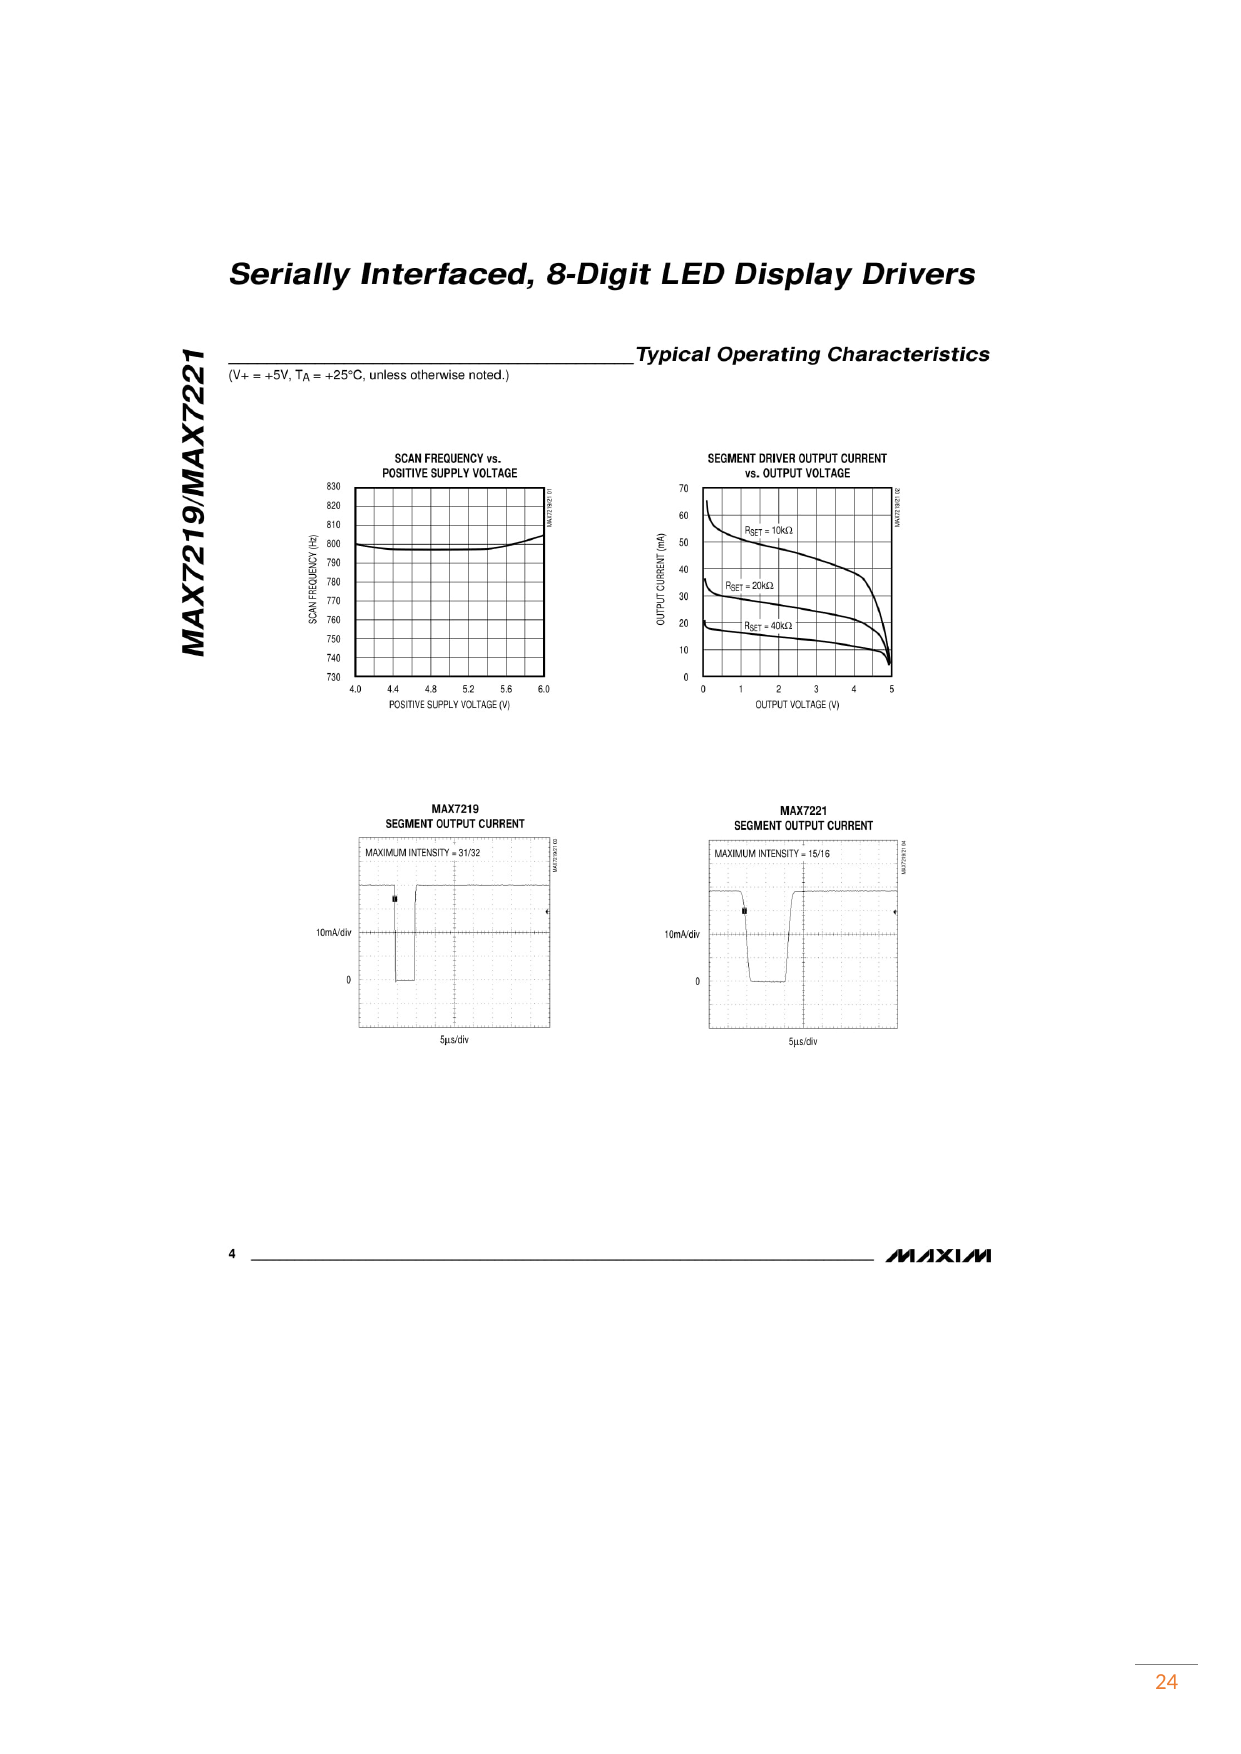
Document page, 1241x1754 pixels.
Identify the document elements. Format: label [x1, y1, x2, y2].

picture [147, 147, 1092, 1370]
